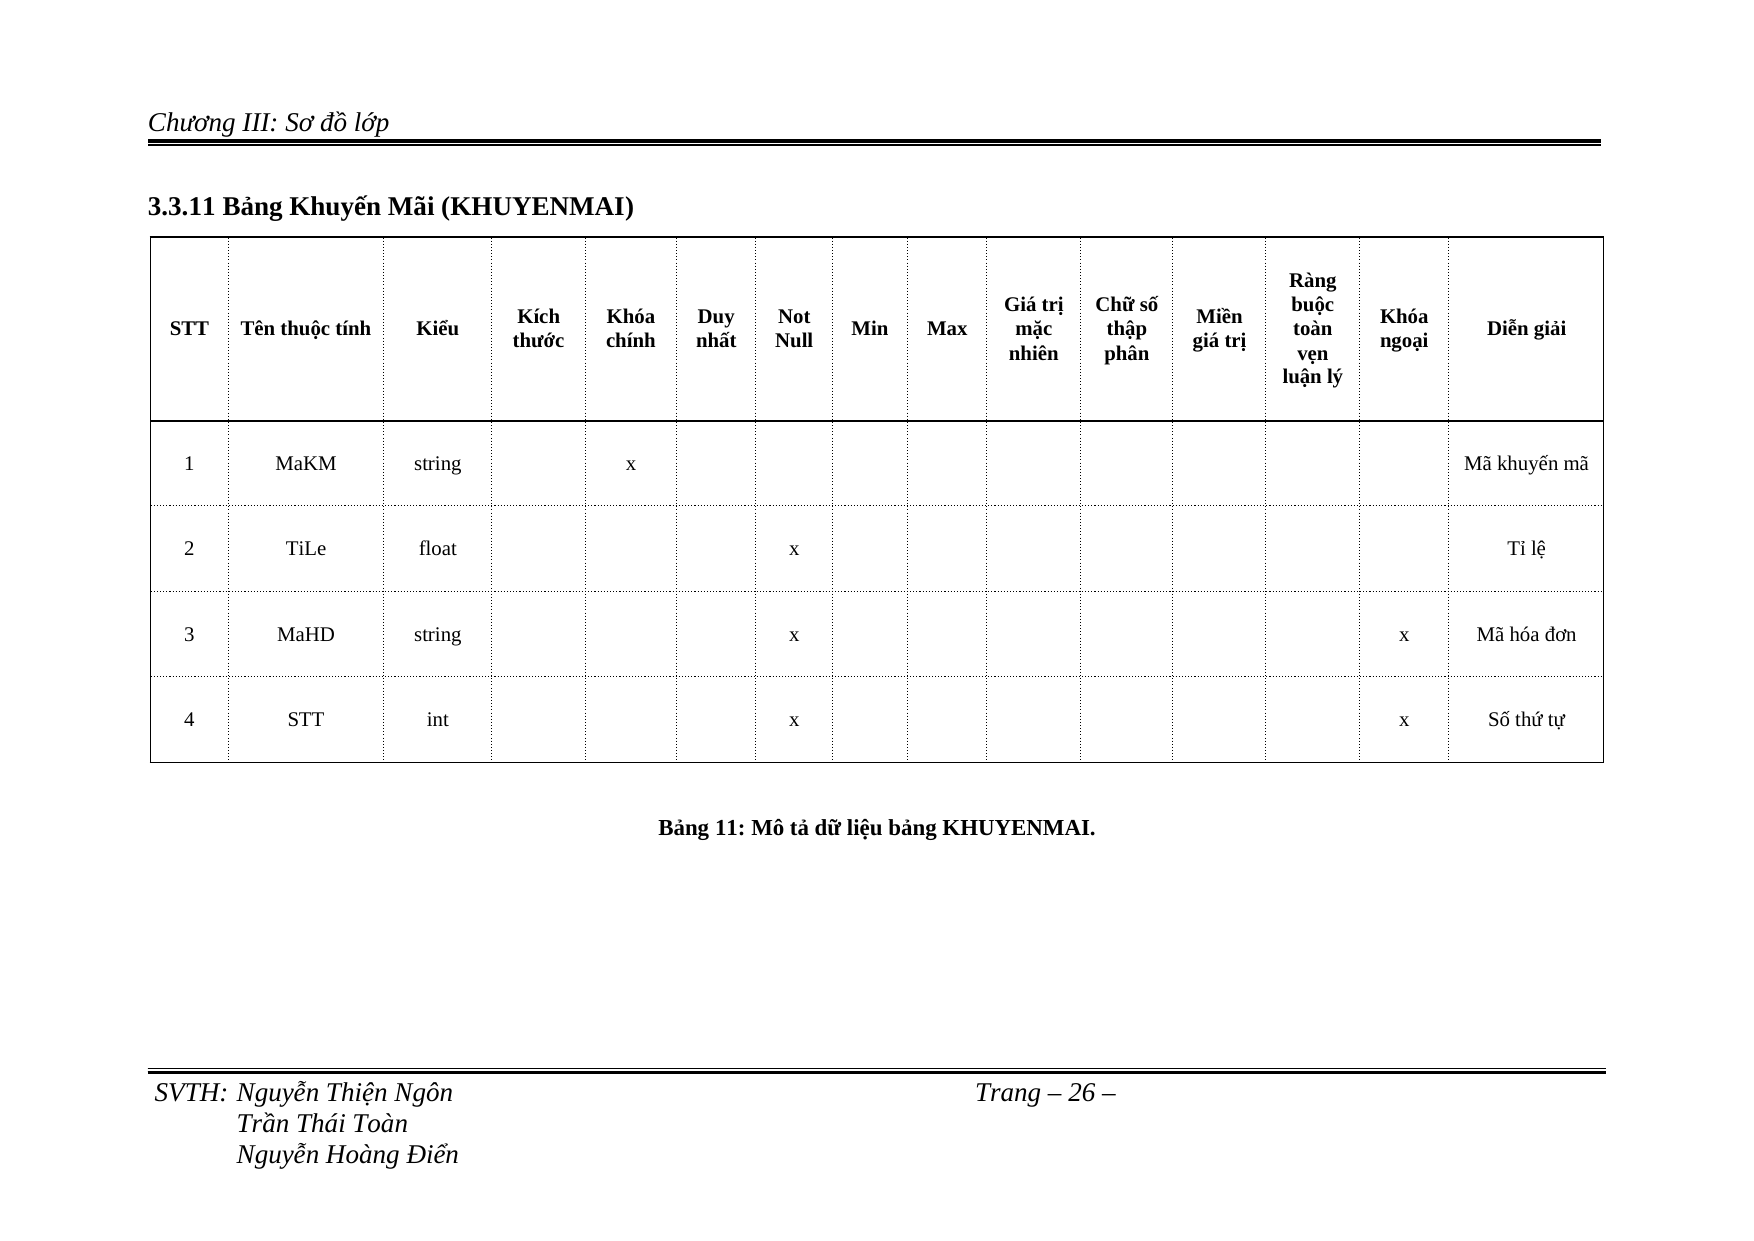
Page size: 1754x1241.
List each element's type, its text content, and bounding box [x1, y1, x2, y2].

table_cell x [756, 676, 832, 762]
table_cell Số thứ tự [1449, 676, 1603, 762]
table_cell [1081, 505, 1173, 591]
table_cell [756, 422, 832, 505]
table_cell Mã khuyến mã [1449, 422, 1603, 505]
table_cell [676, 505, 756, 591]
table_cell [987, 676, 1081, 762]
table_cell [987, 422, 1081, 505]
table_cell [1266, 422, 1359, 505]
table_cell [1081, 676, 1173, 762]
table_cell [676, 676, 756, 762]
table_cell 3 [151, 591, 228, 676]
table_header Chữ số thập phân [1081, 238, 1173, 419]
table_cell [492, 505, 585, 591]
table_header Not Null [756, 238, 832, 419]
table_cell [987, 505, 1081, 591]
table_cell [1173, 422, 1266, 505]
table_header Giá trị mặc nhiên [987, 238, 1081, 419]
table_cell [1266, 591, 1359, 676]
table_cell [907, 591, 987, 676]
table_cell string [384, 422, 492, 505]
table_cell [1266, 676, 1359, 762]
table_cell string [384, 591, 492, 676]
table_cell [907, 505, 987, 591]
table_cell 2 [151, 505, 228, 591]
text 3.3.11 Bảng Khuyến Mãi (KHUYENMAI) [148, 190, 1606, 221]
table_cell [1173, 591, 1266, 676]
table_cell x [756, 591, 832, 676]
table_cell [1173, 676, 1266, 762]
table_header Kích thước [492, 238, 585, 419]
table_cell 4 [151, 676, 228, 762]
table_header Max [907, 238, 987, 419]
table_cell [1173, 505, 1266, 591]
table_header Ràng buộc toàn vẹn luận lý [1266, 238, 1359, 419]
table_cell x [1359, 591, 1449, 676]
table_header Tên thuộc tính [228, 238, 383, 419]
table_cell [492, 591, 585, 676]
table_cell int [384, 676, 492, 762]
table_cell [832, 591, 907, 676]
table_header Duy nhất [676, 238, 756, 419]
table_cell Mã hóa đơn [1449, 591, 1603, 676]
table_cell [907, 422, 987, 505]
table_header Min [832, 238, 907, 419]
table_cell [832, 676, 907, 762]
table_cell [832, 422, 907, 505]
table_cell STT [228, 676, 383, 762]
table_cell [585, 591, 676, 676]
table_cell [585, 505, 676, 591]
table_header Kiểu [384, 238, 492, 419]
table_cell x [585, 422, 676, 505]
table_header Khóa chính [585, 238, 676, 419]
table_cell [907, 676, 987, 762]
table_header Diễn giải [1449, 238, 1603, 419]
table_cell [1266, 505, 1359, 591]
table_header STT [151, 238, 228, 419]
table_cell MaHD [228, 591, 383, 676]
table_cell [585, 676, 676, 762]
table_cell x [756, 505, 832, 591]
table_cell [1081, 422, 1173, 505]
table_cell 1 [151, 422, 228, 505]
text Bảng 11: Mô tả dữ liệu bảng KHUYENMAI. [148, 814, 1606, 840]
table_cell [676, 591, 756, 676]
table_header Khóa ngoại [1359, 238, 1449, 419]
table_cell TiLe [228, 505, 383, 591]
table_header Miền giá trị [1173, 238, 1266, 419]
table_cell MaKM [228, 422, 383, 505]
table_cell [492, 422, 585, 505]
table_cell [1359, 505, 1449, 591]
table_cell [1081, 591, 1173, 676]
table_cell [1359, 422, 1449, 505]
table_cell [832, 505, 907, 591]
table_cell [987, 591, 1081, 676]
table_cell x [1359, 676, 1449, 762]
table_cell Tỉ lệ [1449, 505, 1603, 591]
table_cell [492, 676, 585, 762]
table_cell [676, 422, 756, 505]
table_cell float [384, 505, 492, 591]
